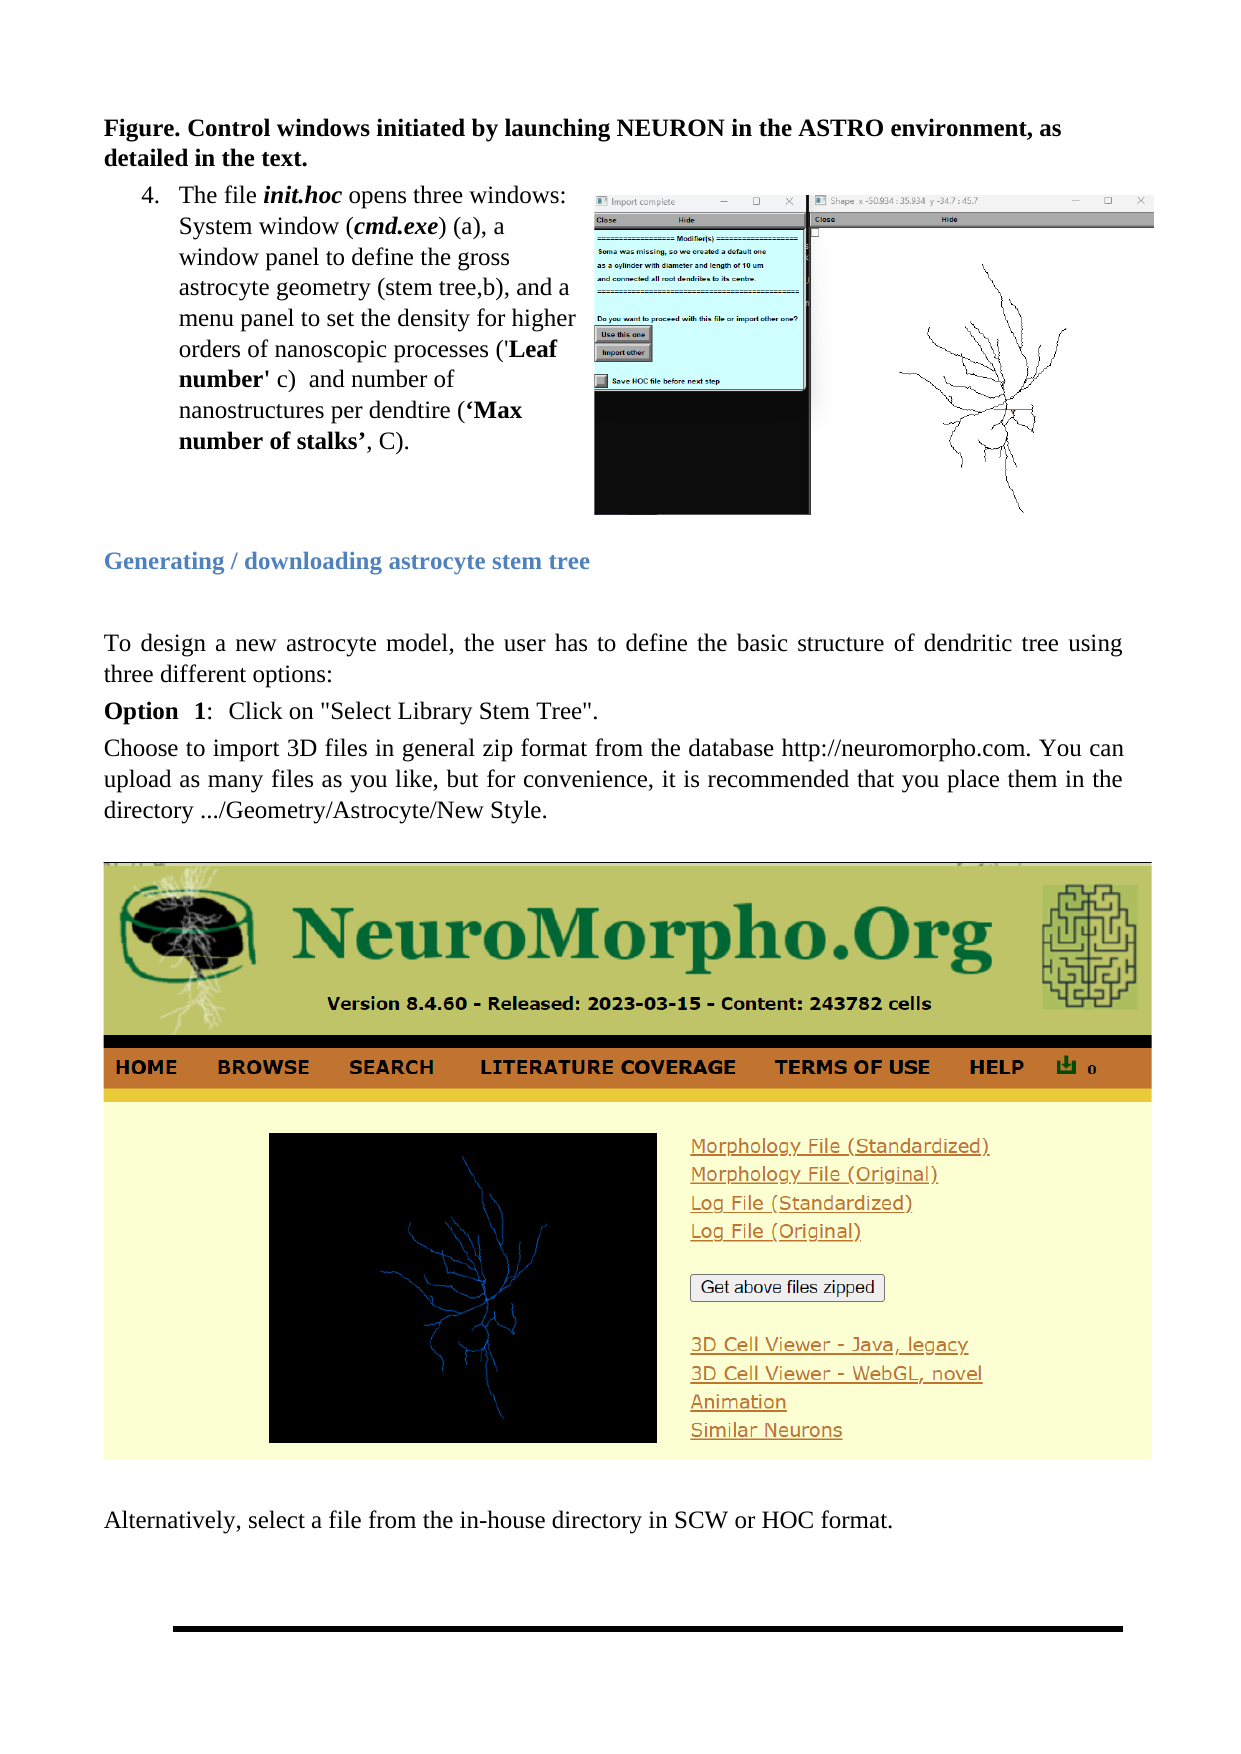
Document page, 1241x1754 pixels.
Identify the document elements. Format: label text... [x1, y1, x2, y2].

text To design a new astrocyte model, the user has to define the basic structure of dendritic tree using three different options: [103, 628, 1128, 688]
text Figure. Control windows initiated by launching NEURON in the ASTRO environment, as detailed in the text. [103, 113, 1097, 172]
text 4. The file init.hoc opens three windows: System window (cmd.exe) (a), a window panel to define the gross astrocyte geometry (stem tree,b), and a menu panel to set the density for higher orders of nanoscopic processes ('Leaf number' c) and number of nanostructures per dendtire (‘Max number of stalks’, C). [141, 180, 1111, 455]
picture [103, 862, 1152, 1460]
text Generating / downloading astrocyte stem tree [103, 546, 1154, 575]
text Choose to import 3D files in general zip format from the database http://neuromorpho.com. You can upload as many files as you like, but for convenience, it is recommended that you place them in the directory .../Geometry/Astrocyte/New Style. [103, 733, 1125, 824]
text Option 1: Click on "Select Library Stem Tree". [103, 696, 1125, 724]
text Alternatively, select a file from the in-house directory in SCW or HOC format. [103, 1506, 1125, 1534]
picture [594, 195, 1154, 515]
